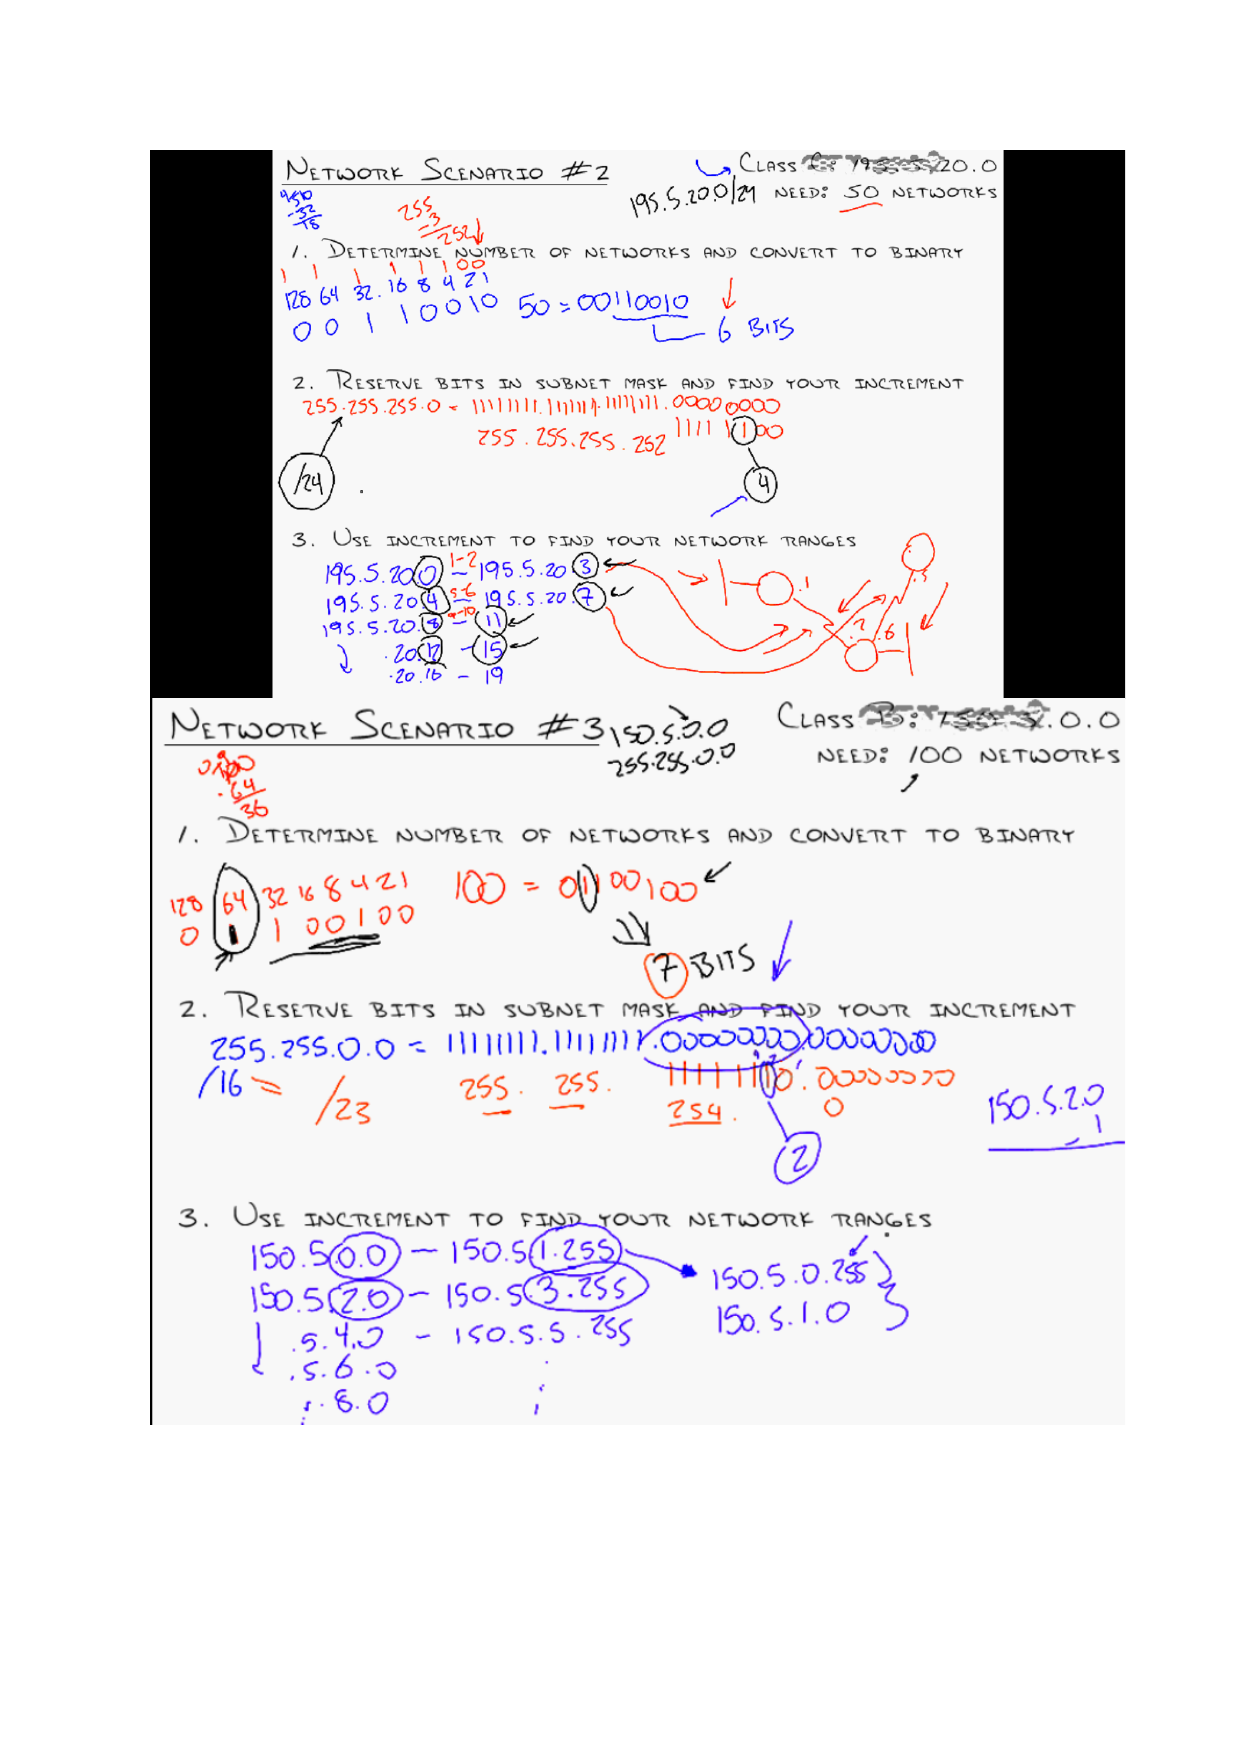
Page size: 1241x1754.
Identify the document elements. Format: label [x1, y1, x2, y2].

picture [150, 150, 1125, 1425]
